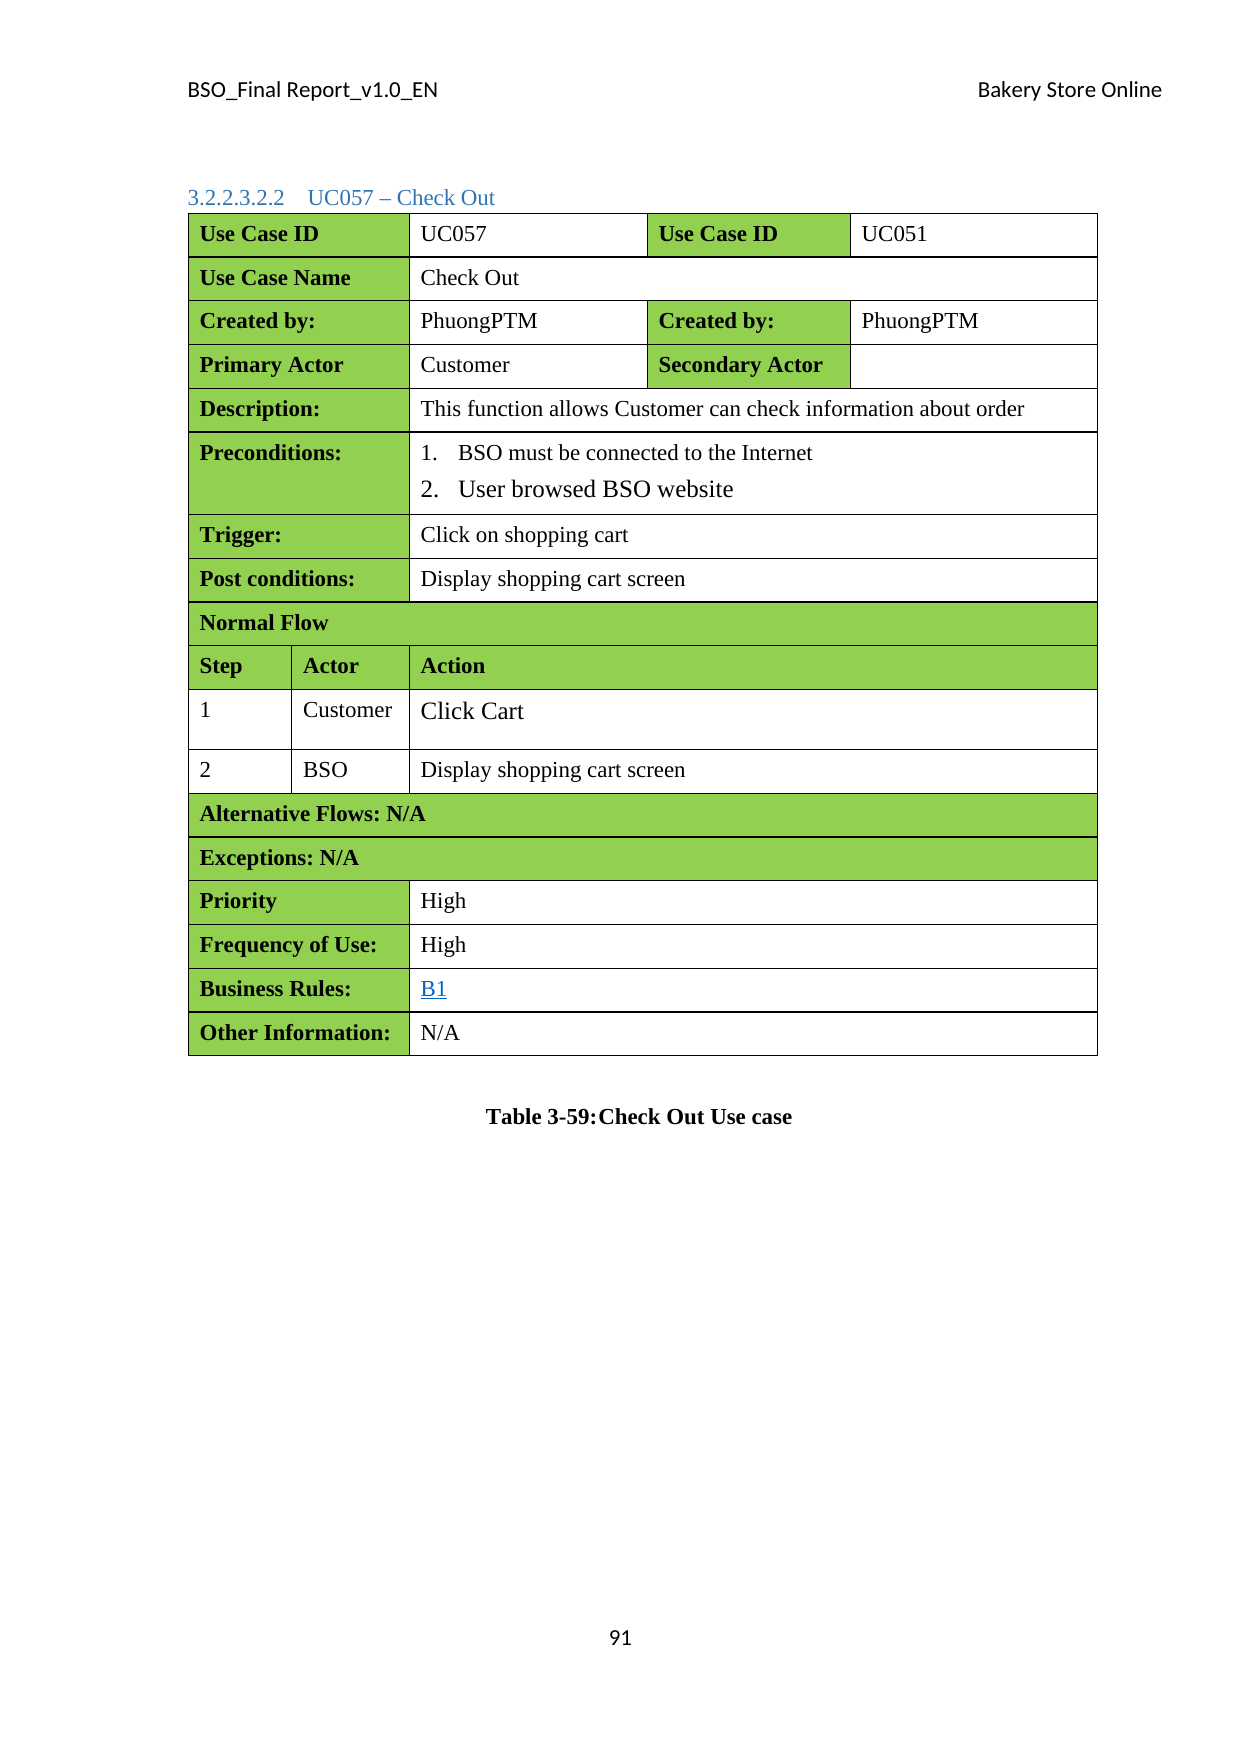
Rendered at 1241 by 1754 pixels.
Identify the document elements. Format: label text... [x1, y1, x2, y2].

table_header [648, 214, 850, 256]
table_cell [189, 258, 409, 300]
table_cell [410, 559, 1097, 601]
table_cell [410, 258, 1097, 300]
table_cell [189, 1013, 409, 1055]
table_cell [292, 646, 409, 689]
text Check Out Use case [225, 1103, 1053, 1129]
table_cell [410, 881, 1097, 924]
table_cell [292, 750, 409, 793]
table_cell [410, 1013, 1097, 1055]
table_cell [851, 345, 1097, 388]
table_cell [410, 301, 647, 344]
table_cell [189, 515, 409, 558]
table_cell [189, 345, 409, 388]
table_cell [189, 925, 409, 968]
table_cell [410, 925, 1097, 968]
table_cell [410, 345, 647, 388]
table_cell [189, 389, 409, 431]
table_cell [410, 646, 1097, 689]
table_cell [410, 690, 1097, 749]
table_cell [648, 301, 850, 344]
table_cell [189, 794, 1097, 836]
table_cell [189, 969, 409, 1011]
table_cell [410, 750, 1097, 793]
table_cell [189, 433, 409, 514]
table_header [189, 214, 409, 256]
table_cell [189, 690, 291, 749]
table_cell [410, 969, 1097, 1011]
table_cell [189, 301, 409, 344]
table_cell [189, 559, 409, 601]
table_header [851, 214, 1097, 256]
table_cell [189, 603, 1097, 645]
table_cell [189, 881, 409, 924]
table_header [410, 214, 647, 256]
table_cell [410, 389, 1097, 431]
subtitle UC057 – Check Out [187, 184, 1053, 211]
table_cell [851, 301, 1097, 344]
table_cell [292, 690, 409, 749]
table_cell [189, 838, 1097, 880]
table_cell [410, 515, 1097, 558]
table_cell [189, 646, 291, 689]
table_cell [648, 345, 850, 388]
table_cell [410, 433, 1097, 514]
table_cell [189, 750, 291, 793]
